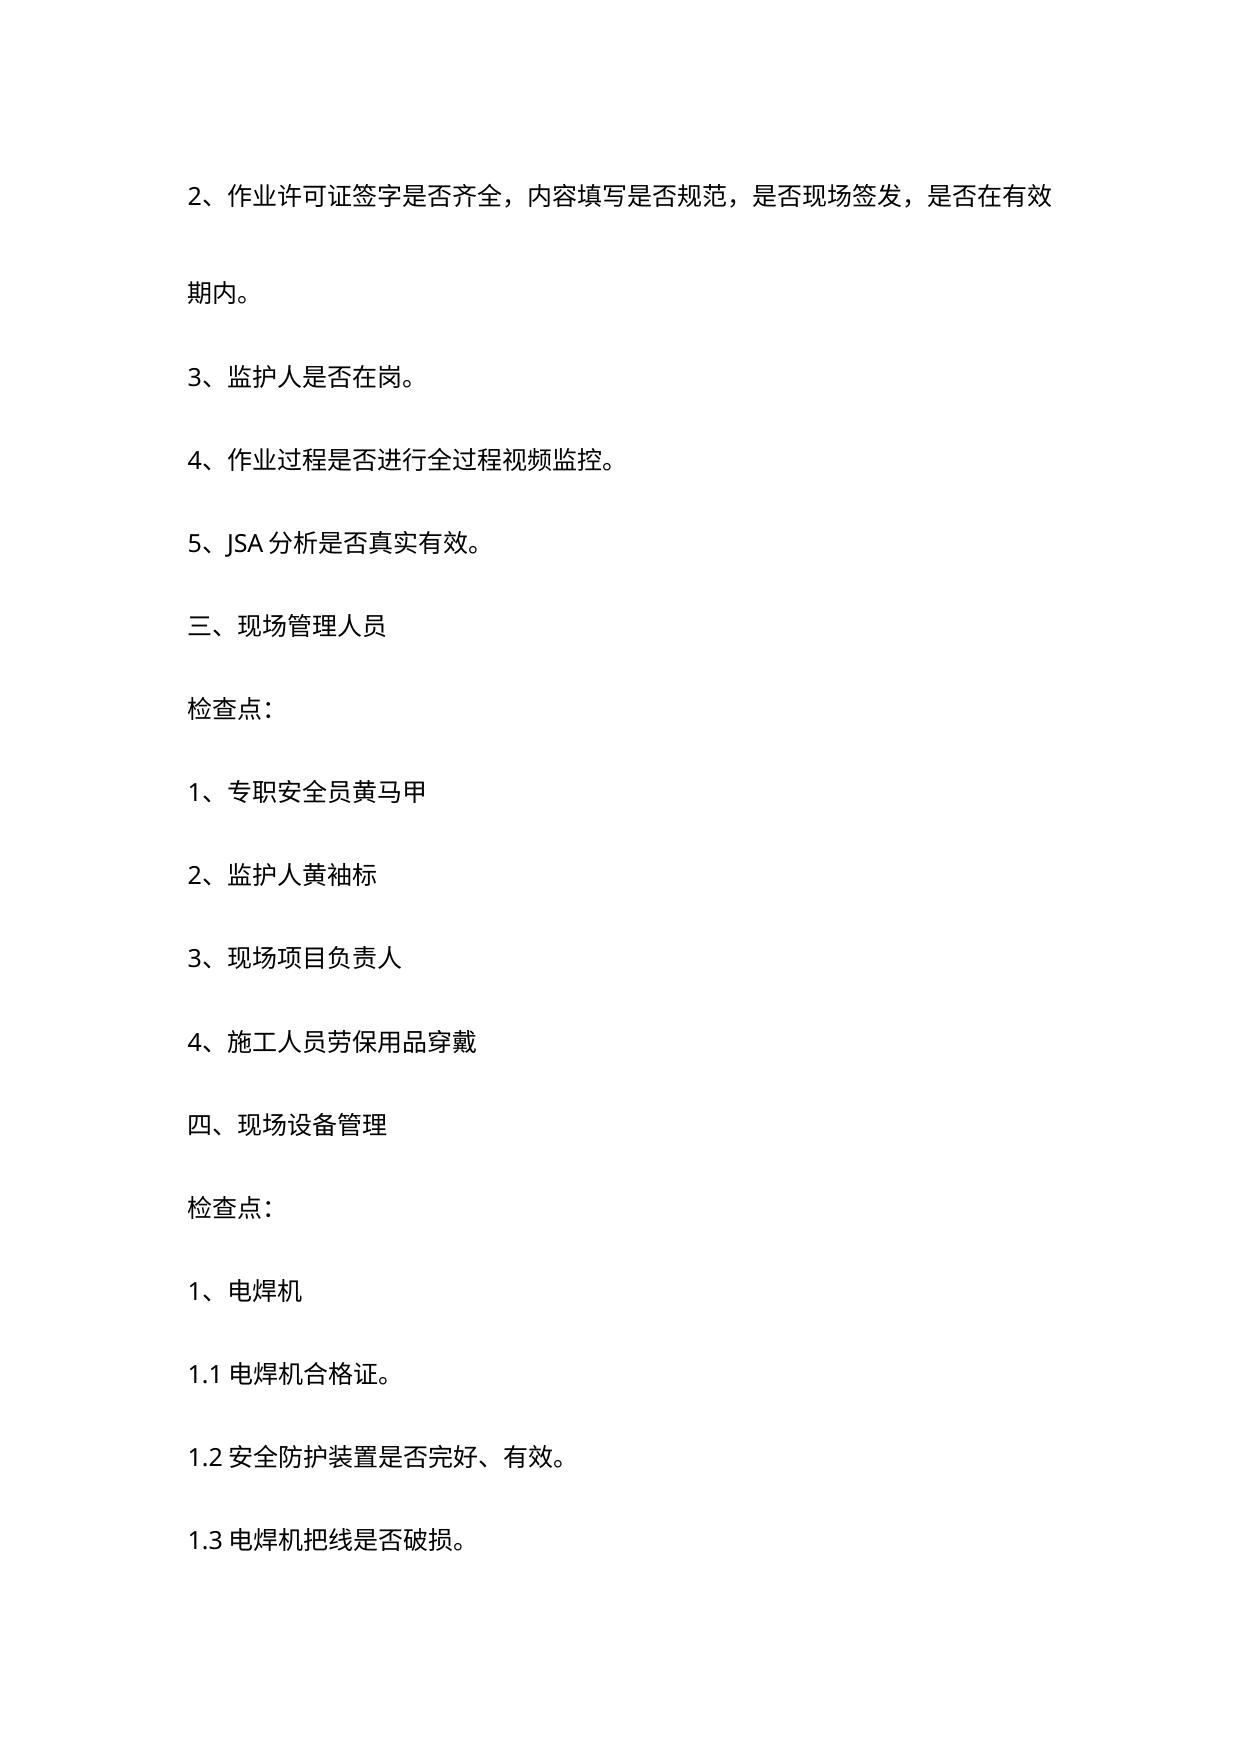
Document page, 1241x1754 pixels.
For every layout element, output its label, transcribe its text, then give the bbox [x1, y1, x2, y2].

list 作业过程是否进行全过程视频监控。 [187, 426, 1053, 491]
list 作业许可证签字是否齐全，内容填写是否规范，是否现场签发，是否在有效期内。 [187, 162, 1053, 324]
text 4、施工人员劳保用品穿戴 [187, 1008, 1053, 1073]
text 三、现场管理人员 [187, 592, 1053, 657]
text 3、现场项目负责人 [187, 924, 1053, 989]
text 2、监护人黄袖标 [187, 841, 1053, 906]
text 1、专职安全员黄马甲 [187, 758, 1053, 823]
text 1.2安全防护装置是否完好、有效。 [187, 1423, 1053, 1488]
text 1.1电焊机合格证。 [187, 1340, 1053, 1405]
text 检查点： [187, 1174, 1053, 1239]
text 四、现场设备管理 [187, 1091, 1053, 1156]
list 电焊机 [187, 1257, 1053, 1322]
list JSA分析是否真实有效。 [187, 509, 1053, 574]
text 检查点： [187, 675, 1053, 740]
list 监护人是否在岗。 [187, 343, 1053, 408]
text 1.3电焊机把线是否破损。 [187, 1506, 1053, 1571]
